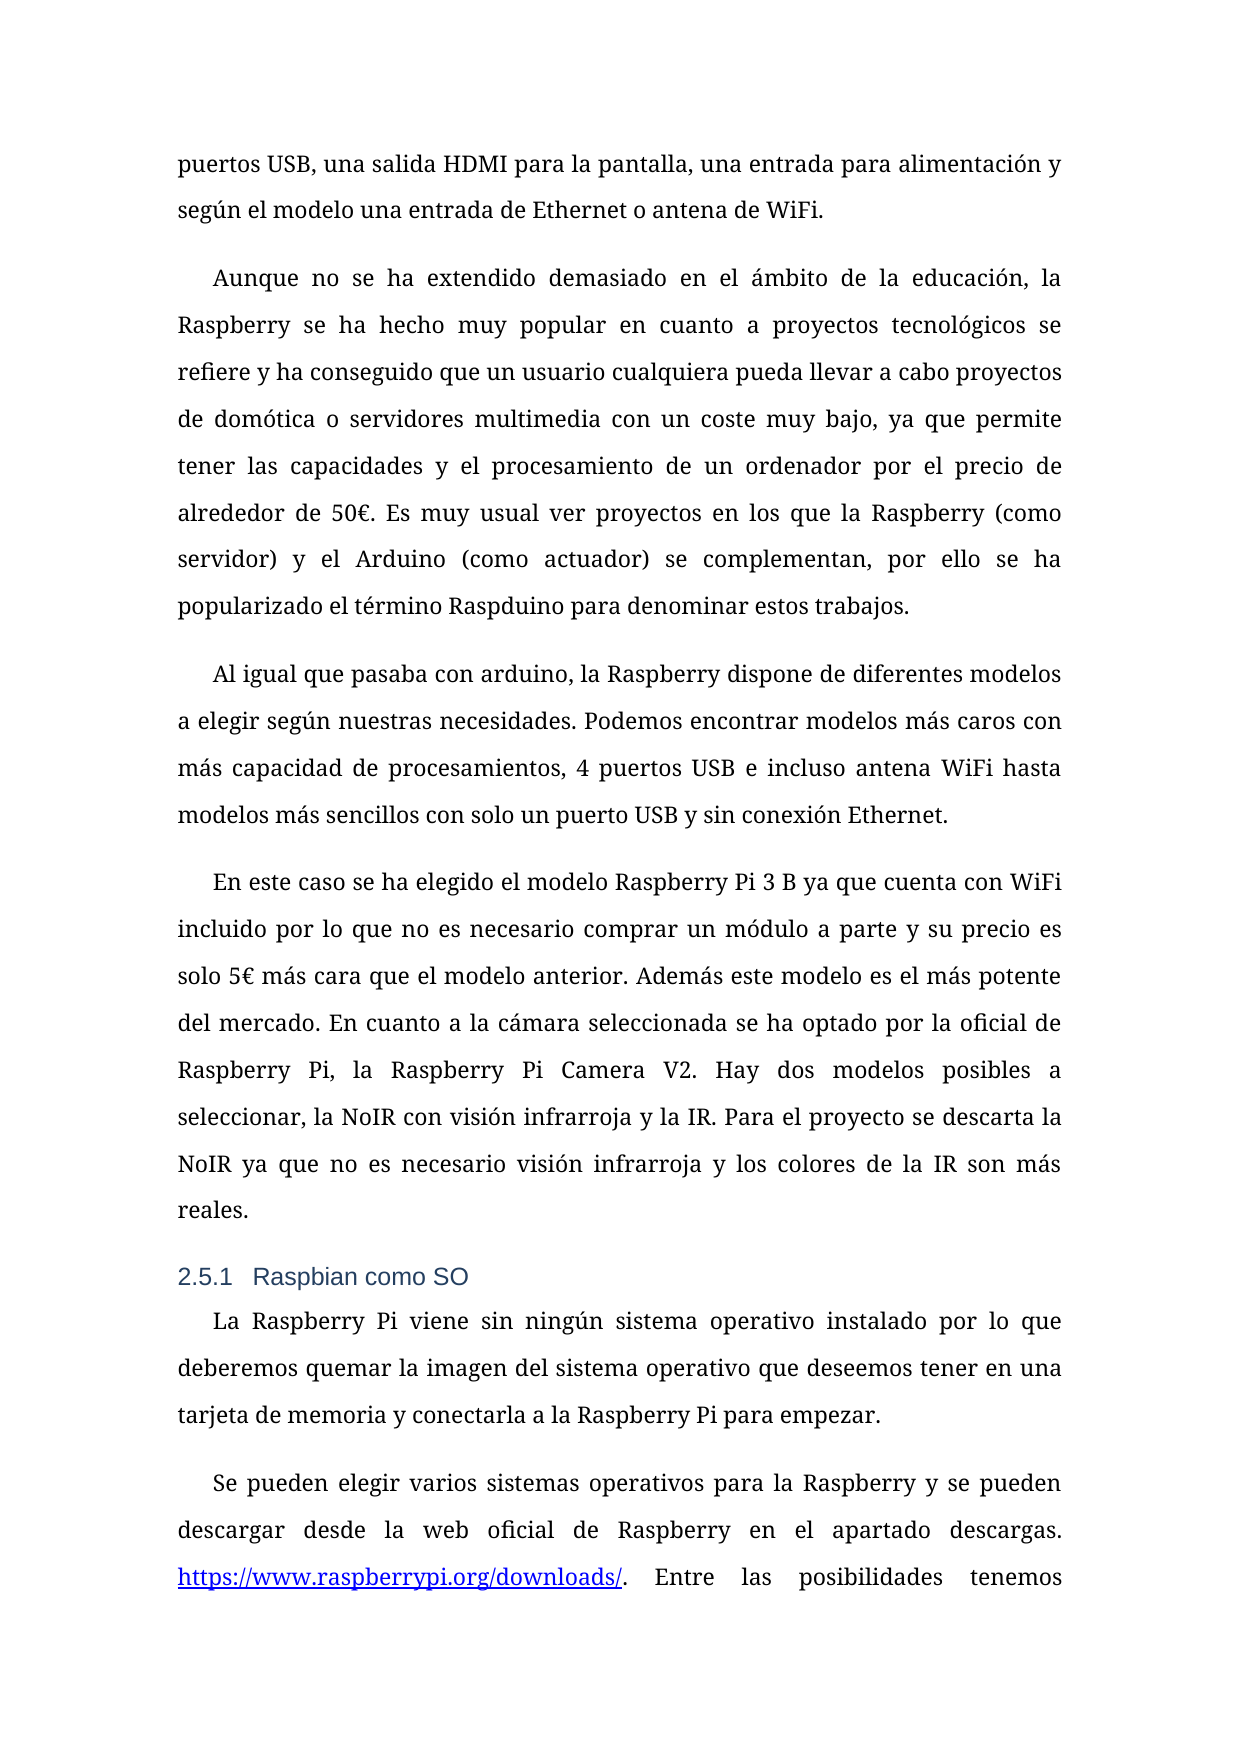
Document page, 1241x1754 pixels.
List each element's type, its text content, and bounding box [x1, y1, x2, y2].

text La Raspberry Pi viene sin ningún sistema operativo instalado por lo que deberemos quemar la imagen del sistema operativo que deseemos tener en una tarjeta de memoria y conectarla a la Raspberry Pi para empezar. [177, 1305, 1063, 1430]
text Aunque no se ha extendido demasiado en el ámbito de la educación, la Raspberry se ha hecho muy popular en cuanto a proyectos tecnológicos se refiere y ha conseguido que un usuario cualquiera pueda llevar a cabo proyectos de domótica o servidores multimedia con un coste muy bajo, ya que permite tener las capacidades y el procesamiento de un ordenador por el precio de alrededor de 50€. Es muy usual ver proyectos en los que la Raspberry (como servidor) y el Arduino (como actuador) se complementan, por ello se ha popularizado el término Raspduino para denominar estos trabajos. [177, 262, 1063, 622]
text En este caso se ha elegido el modelo Raspberry Pi 3 B ya que cuenta con WiFi incluido por lo que no es necesario comprar un módulo a parte y su precio es solo 5€ más cara que el modelo anterior. Además este modelo es el más potente del mercado. En cuanto a la cámara seleccionada se ha optado por la oficial de Raspberry Pi, la Raspberry Pi Camera V2. Hay dos modelos posibles a seleccionar, la NoIR con visión infrarroja y la IR. Para el proyecto se descarta la NoIR ya que no es necesario visión infrarroja y los colores de la IR son más reales. [177, 866, 1063, 1226]
subtitle Raspbian como SO [177, 1262, 1063, 1291]
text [177, 148, 1063, 226]
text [177, 1467, 1063, 1592]
text Al igual que pasaba con arduino, la Raspberry dispone de diferentes modelos a elegir según nuestras necesidades. Podemos encontrar modelos más caros con más capacidad de procesamientos, 4 puertos USB e incluso antena WiFi hasta modelos más sencillos con solo un puerto USB y sin conexión Ethernet. [177, 658, 1063, 830]
